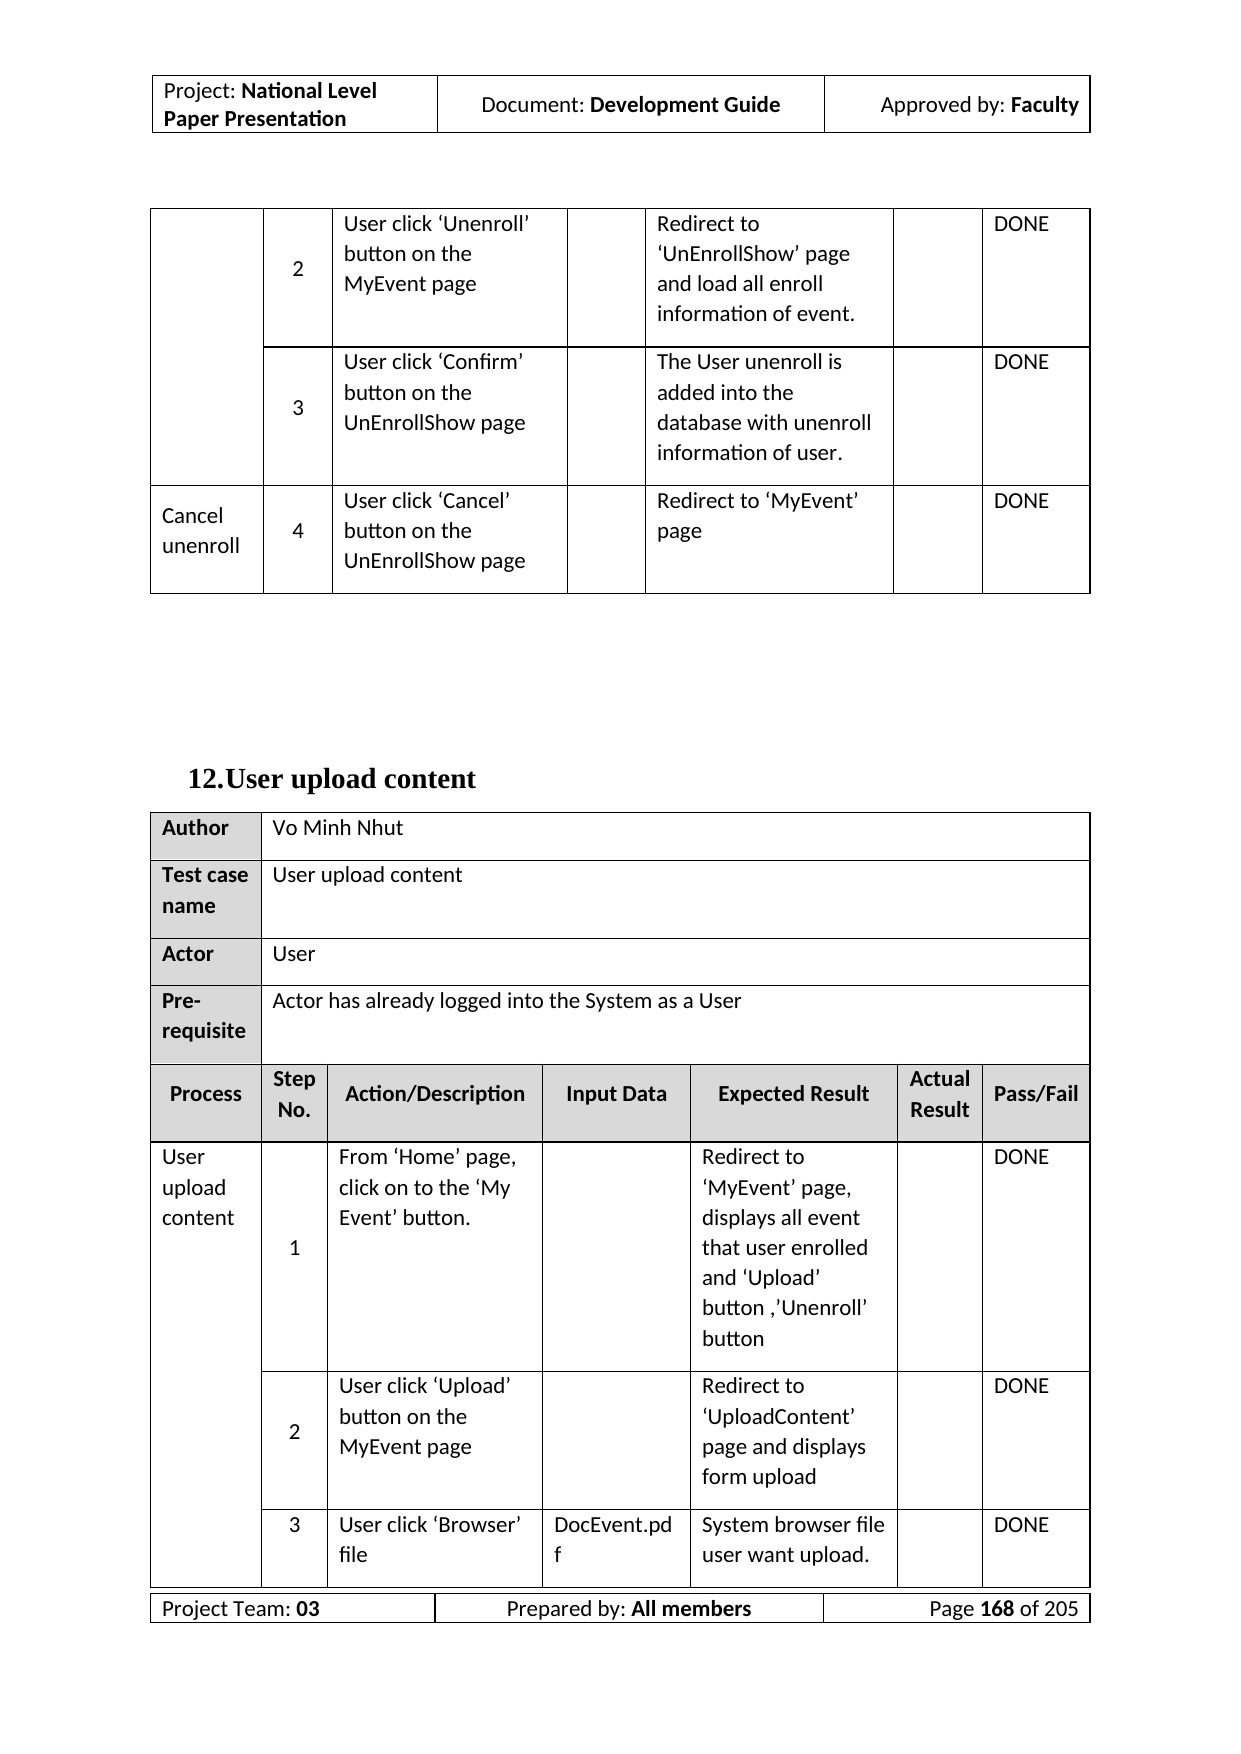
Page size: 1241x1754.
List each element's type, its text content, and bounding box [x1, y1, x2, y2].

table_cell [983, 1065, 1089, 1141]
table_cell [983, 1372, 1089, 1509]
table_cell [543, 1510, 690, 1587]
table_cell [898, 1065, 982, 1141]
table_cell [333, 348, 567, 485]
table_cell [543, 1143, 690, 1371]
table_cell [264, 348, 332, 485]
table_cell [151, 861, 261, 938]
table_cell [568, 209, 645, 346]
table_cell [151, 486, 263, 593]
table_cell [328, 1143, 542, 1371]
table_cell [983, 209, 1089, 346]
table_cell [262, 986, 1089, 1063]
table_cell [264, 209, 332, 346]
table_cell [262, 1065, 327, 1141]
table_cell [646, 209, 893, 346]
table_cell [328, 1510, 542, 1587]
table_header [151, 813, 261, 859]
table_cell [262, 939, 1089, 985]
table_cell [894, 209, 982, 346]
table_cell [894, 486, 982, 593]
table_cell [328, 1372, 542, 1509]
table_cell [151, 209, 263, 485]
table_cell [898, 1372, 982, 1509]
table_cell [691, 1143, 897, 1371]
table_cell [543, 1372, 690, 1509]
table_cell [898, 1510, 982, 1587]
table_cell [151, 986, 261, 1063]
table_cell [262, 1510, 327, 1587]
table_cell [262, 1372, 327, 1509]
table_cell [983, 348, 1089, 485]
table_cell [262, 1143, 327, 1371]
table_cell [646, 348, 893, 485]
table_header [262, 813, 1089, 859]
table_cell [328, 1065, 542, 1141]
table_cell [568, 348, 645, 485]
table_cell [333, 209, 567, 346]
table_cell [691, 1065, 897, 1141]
list User upload content [187, 761, 1090, 794]
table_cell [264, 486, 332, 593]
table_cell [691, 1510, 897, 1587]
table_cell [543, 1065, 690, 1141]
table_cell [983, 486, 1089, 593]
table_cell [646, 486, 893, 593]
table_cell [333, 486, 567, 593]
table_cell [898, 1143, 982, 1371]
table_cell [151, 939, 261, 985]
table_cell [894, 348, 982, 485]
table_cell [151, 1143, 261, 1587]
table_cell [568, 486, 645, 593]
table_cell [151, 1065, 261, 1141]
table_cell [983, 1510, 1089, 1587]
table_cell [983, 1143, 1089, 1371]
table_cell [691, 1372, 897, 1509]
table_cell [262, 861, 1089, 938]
